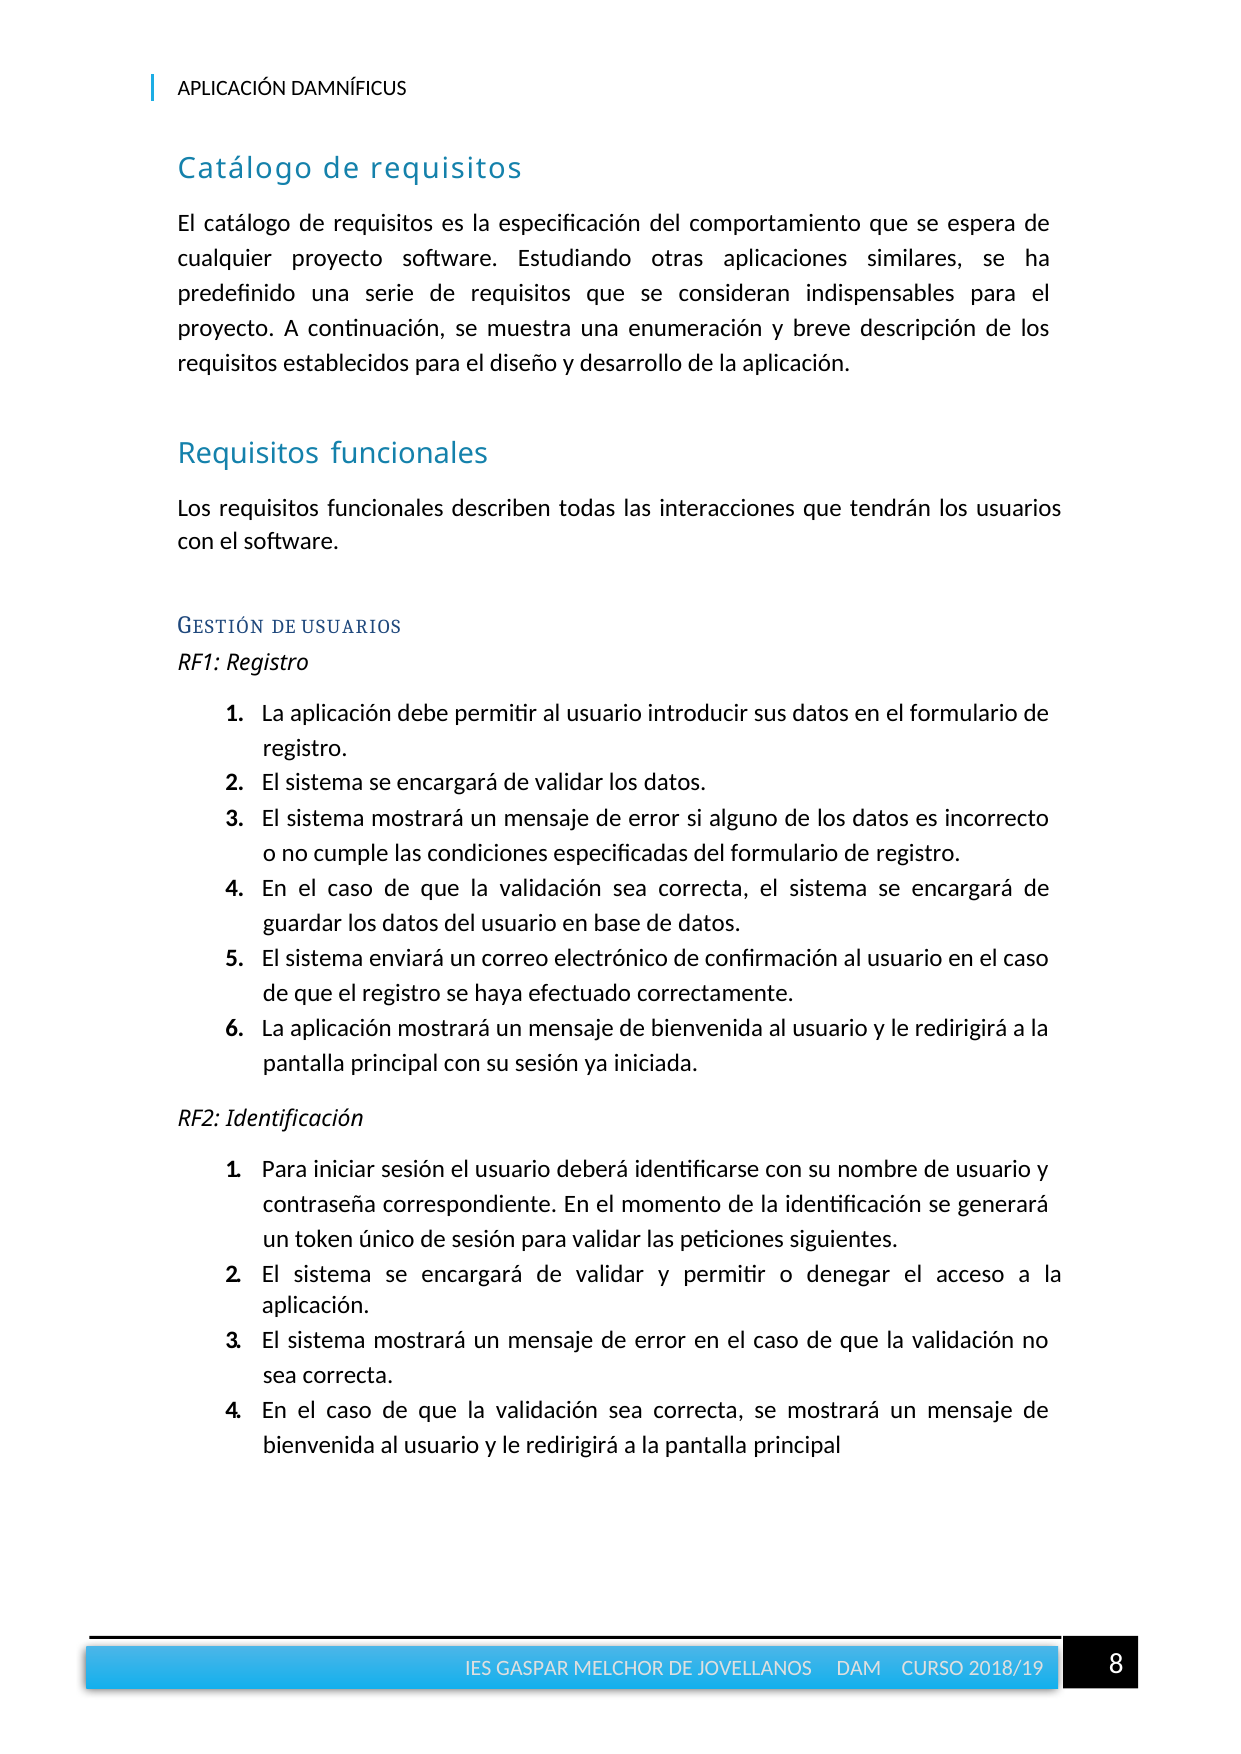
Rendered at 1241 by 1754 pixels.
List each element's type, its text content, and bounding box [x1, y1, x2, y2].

list Para iniciar sesión el usuario deberá identificarse con su nombre de usuario y contraseña correspondiente. En el momento de la identificación se generará un token único de sesión para validar las peticiones siguientes. [225, 1153, 1050, 1254]
list La aplicación mostrará un mensaje de bienvenida al usuario y le redirigirá a la pantalla principal con su sesión ya iniciada. [225, 1012, 1051, 1077]
list El sistema enviará un correo electrónico de confirmación al usuario en el caso de que el registro se haya efectuado correctamente. [225, 942, 1050, 1007]
list En el caso de que la validación sea correcta, el sistema se encargará de guardar los datos del usuario en base de datos. [225, 872, 1051, 937]
subtitle RF1: Registro [177, 646, 1063, 677]
subtitle Requisitos funcionales [177, 432, 1063, 472]
text GESTIÓN DE USUARIOS [177, 611, 1063, 639]
text El catálogo de requisitos es la especificación del comportamiento que se espera de cualquier proyecto software. Estudiando otras aplicaciones similares, se ha predefinido una serie de requisitos que se consideran indispensables para el proyecto. A continuación, se muestra una enumeración y breve descripción de los requisitos establecidos para el diseño y desarrollo de la aplicación. [177, 207, 1051, 378]
list La aplicación debe permitir al usuario introducir sus datos en el formulario de registro. [225, 697, 1051, 762]
text Los requisitos funcionales describen todas las interacciones que tendrán los usuarios con el software. [177, 492, 1063, 556]
list En el caso de que la validación sea correcta, se mostrará un mensaje de bienvenida al usuario y le redirigirá a la pantalla principal [225, 1394, 1051, 1459]
list El sistema mostrará un mensaje de error en el caso de que la validación no sea correcta. [225, 1324, 1050, 1389]
list El sistema se encargará de validar los datos. [225, 767, 1063, 797]
subtitle RF2: Identificación [177, 1102, 1063, 1133]
subtitle Catálogo de requisitos [177, 148, 1063, 187]
list El sistema mostrará un mensaje de error si alguno de los datos es incorrecto o no cumple las condiciones especificadas del formulario de registro. [225, 802, 1050, 867]
list El sistema se encargará de validar y permitir o denegar el acceso a la aplicación. [225, 1258, 1063, 1319]
